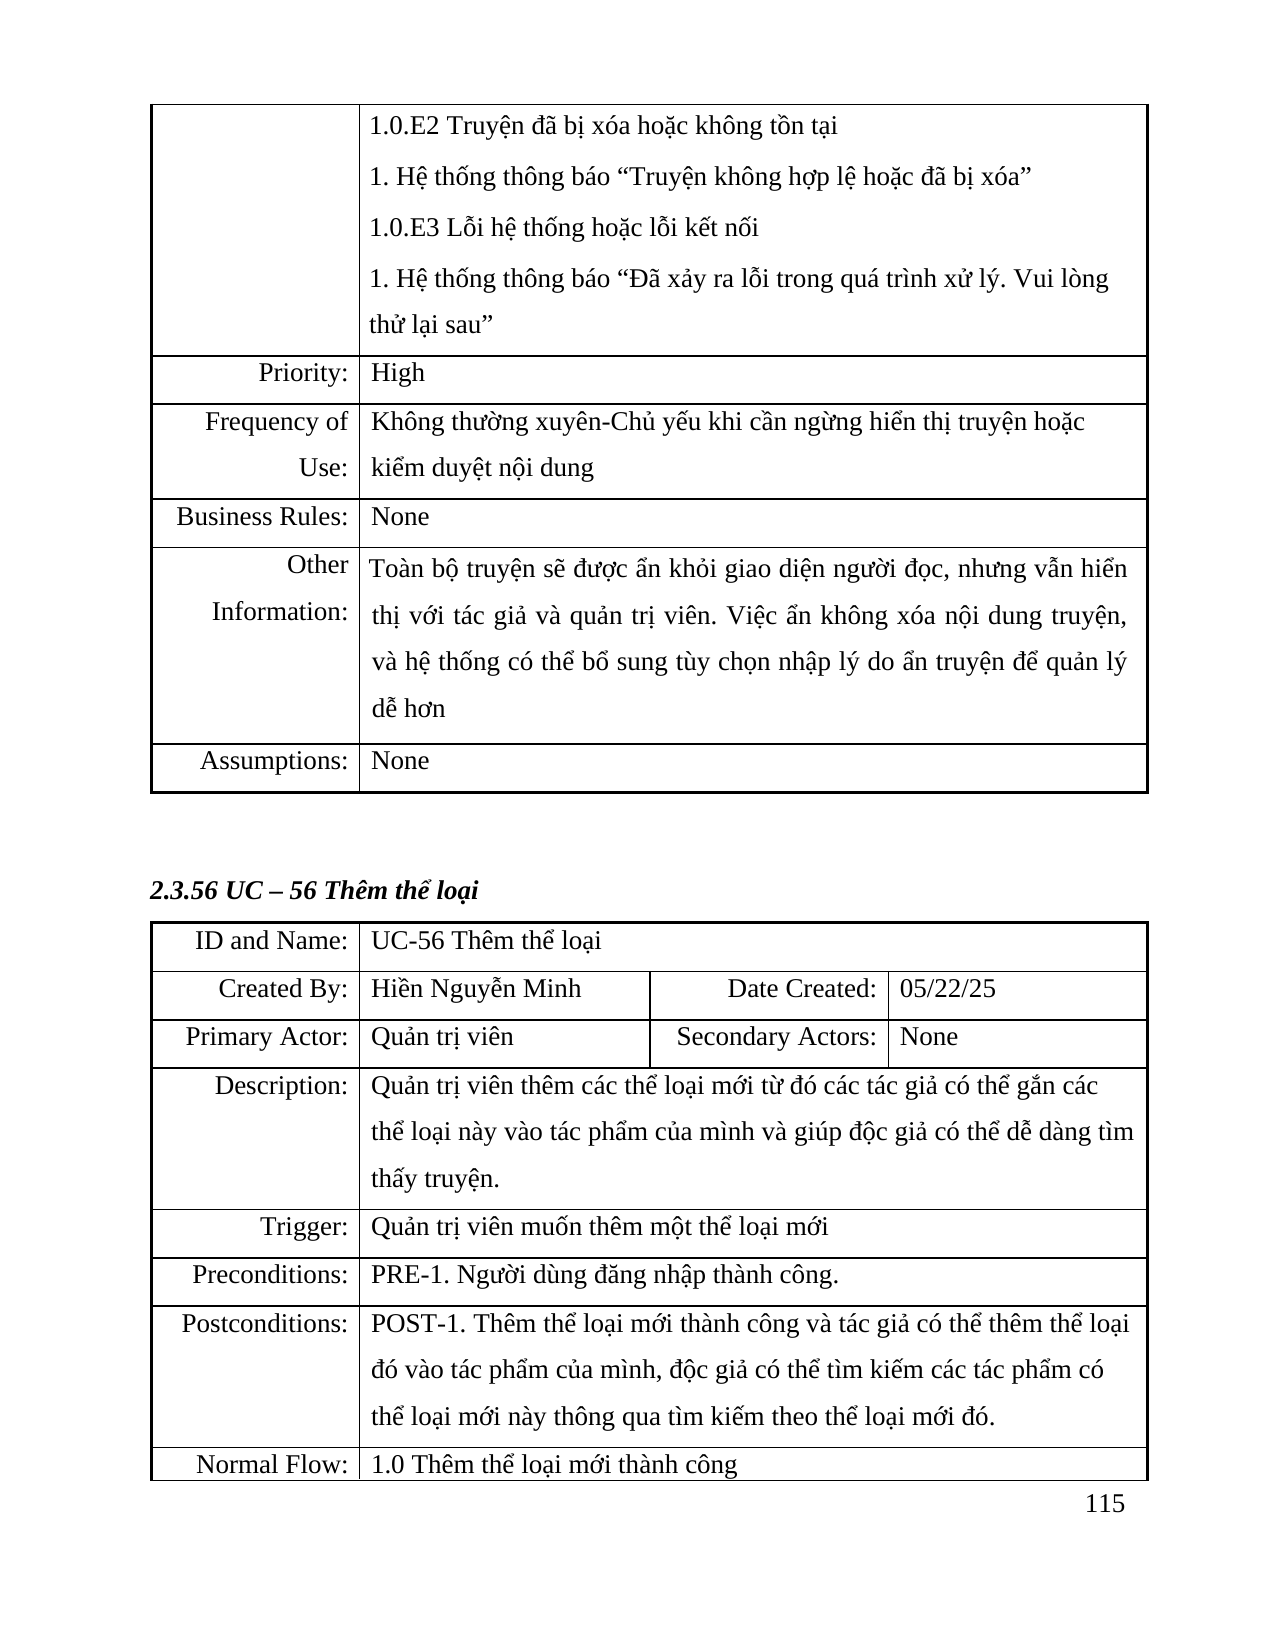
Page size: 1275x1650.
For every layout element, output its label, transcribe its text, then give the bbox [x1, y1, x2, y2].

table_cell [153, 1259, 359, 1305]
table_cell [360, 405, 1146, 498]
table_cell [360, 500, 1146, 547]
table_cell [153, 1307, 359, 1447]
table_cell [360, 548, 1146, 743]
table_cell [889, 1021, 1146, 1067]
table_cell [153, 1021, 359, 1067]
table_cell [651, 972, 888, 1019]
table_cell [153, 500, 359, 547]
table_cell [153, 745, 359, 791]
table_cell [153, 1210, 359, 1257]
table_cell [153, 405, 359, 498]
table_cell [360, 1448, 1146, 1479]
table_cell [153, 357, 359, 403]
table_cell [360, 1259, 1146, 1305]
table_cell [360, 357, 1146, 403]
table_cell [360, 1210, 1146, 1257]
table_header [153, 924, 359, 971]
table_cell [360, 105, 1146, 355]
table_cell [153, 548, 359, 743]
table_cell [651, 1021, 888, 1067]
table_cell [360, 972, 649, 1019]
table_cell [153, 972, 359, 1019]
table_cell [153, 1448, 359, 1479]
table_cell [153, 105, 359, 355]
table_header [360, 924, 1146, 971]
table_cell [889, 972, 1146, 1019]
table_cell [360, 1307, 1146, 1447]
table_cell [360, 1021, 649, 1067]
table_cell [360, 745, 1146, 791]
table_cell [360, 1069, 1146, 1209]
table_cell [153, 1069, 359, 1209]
subtitle UC – 56 Thêm thể loại [150, 874, 1125, 905]
